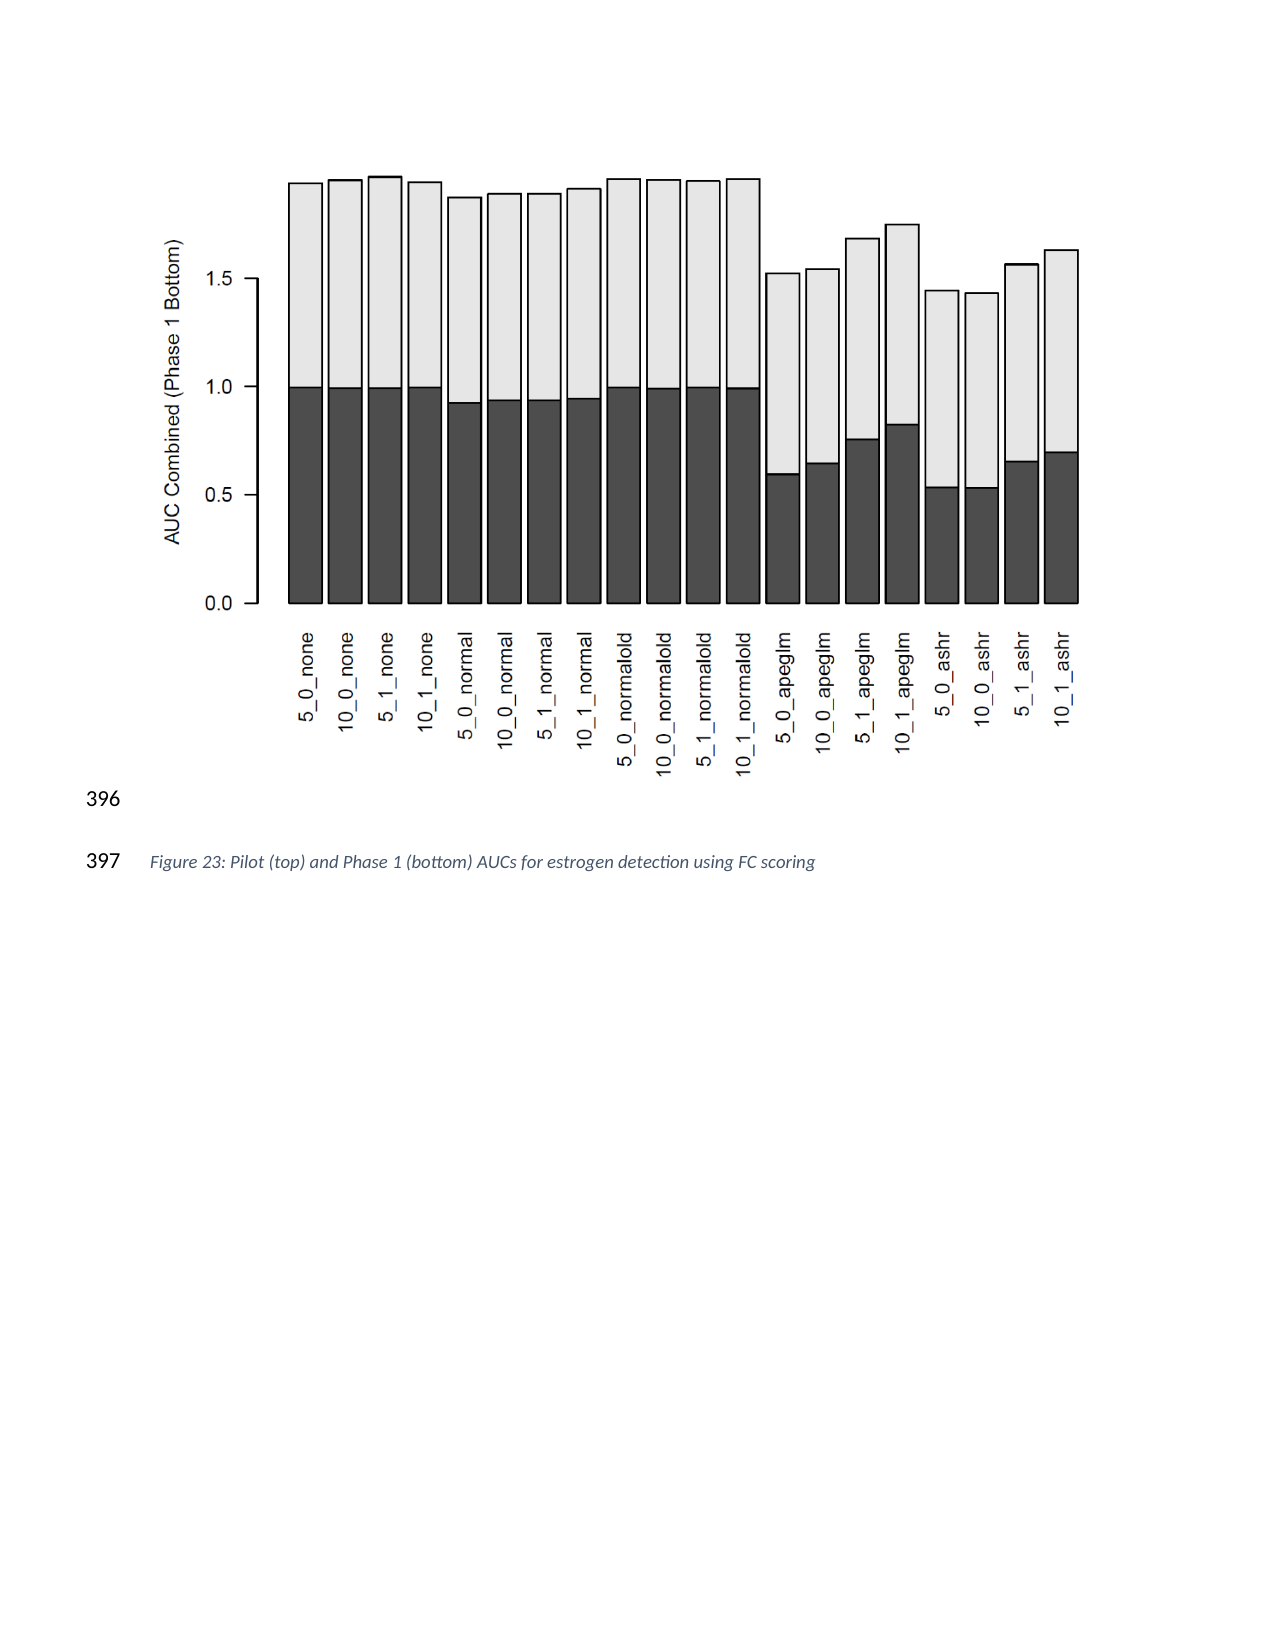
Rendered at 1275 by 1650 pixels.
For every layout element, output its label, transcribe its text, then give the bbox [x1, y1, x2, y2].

text Figure 23: Pilot (top) and Phase 1 (bottom) AUCs for estrogen detection using FC scoring [150, 851, 1125, 874]
picture [150, 150, 1095, 806]
